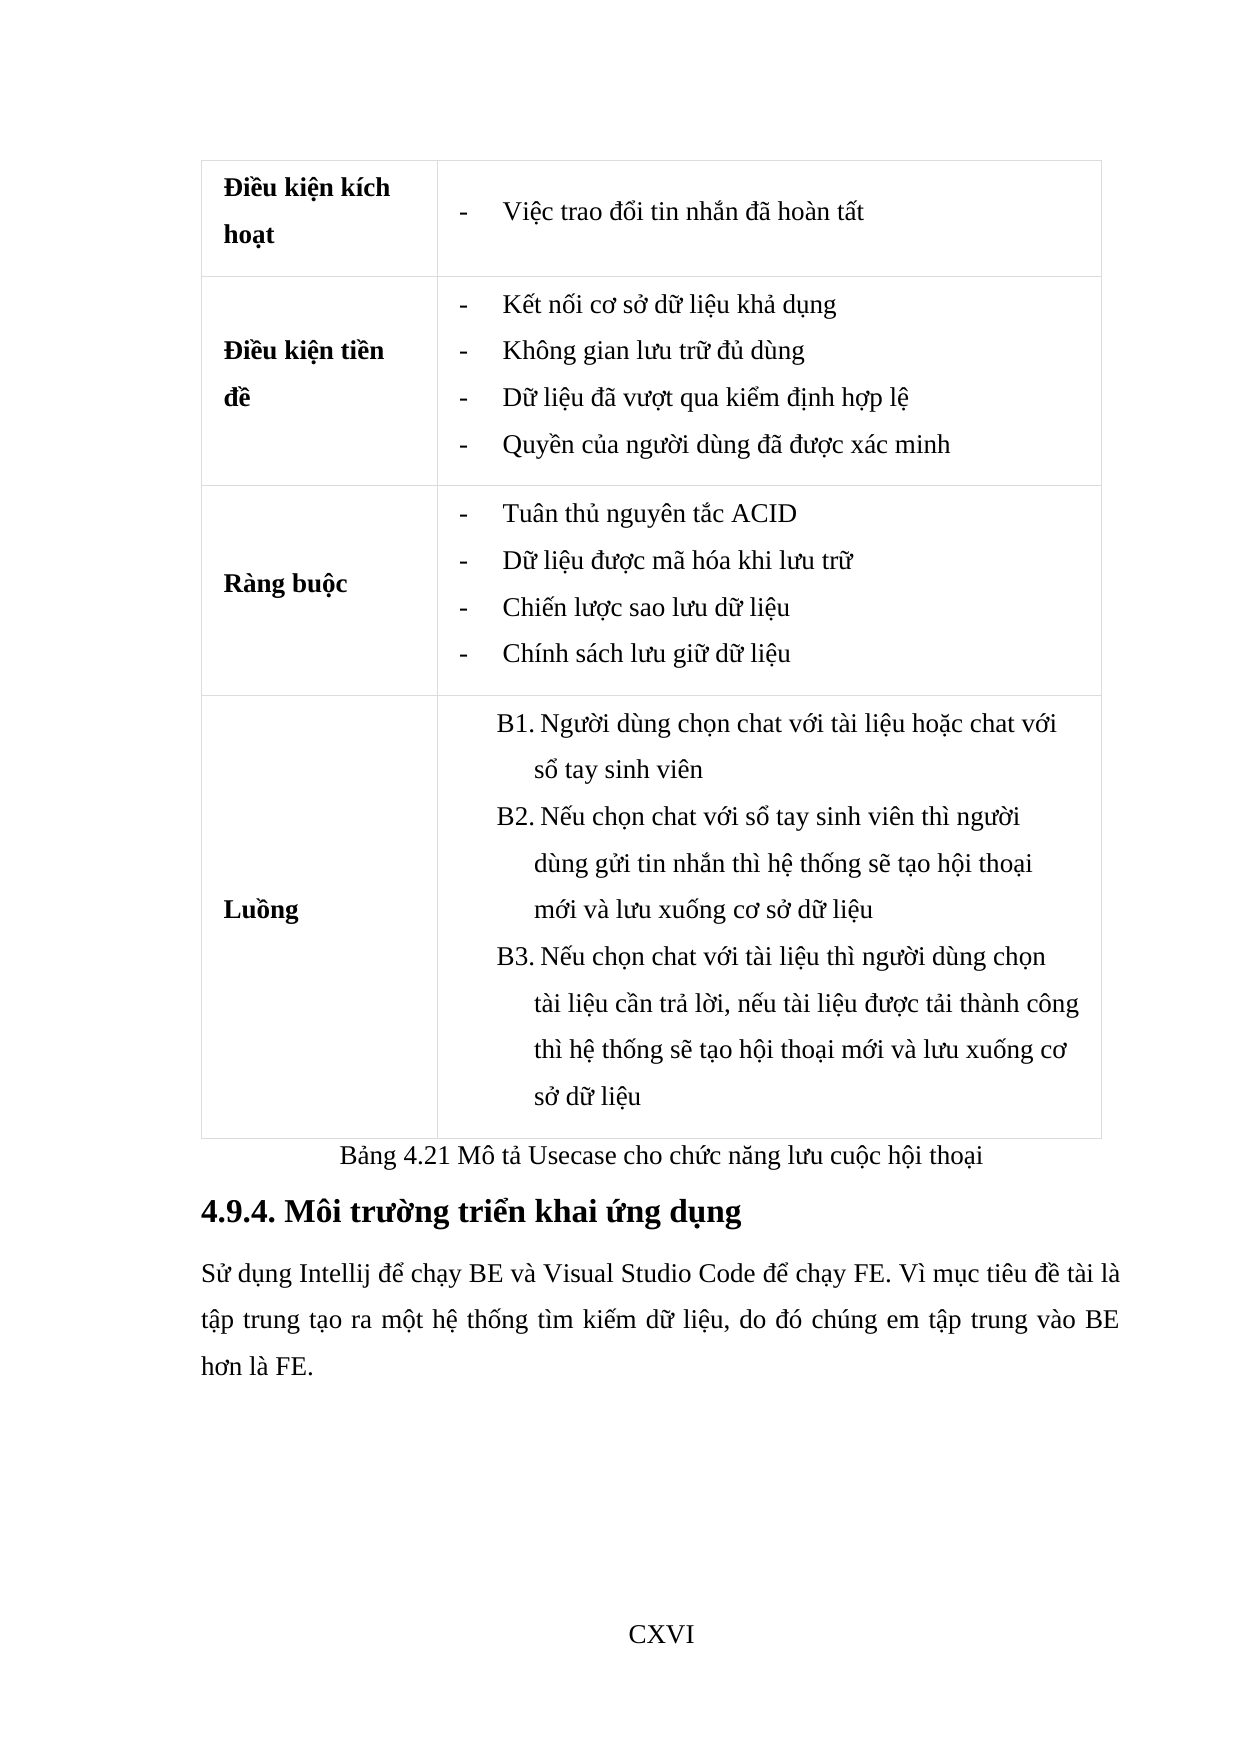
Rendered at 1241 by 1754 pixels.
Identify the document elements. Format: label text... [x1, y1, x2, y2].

table_cell Người dùng chọn chat với tài liệu hoặc chat với sổ tay sinh viên Nếu chọn chat với sổ tay sinh viên thì người dùng gửi tin nhắn thì hệ thống sẽ tạo hội thoại mới và lưu xuống cơ sở dữ liệu Nếu chọn chat với tài liệu thì người dùng chọn tài liệu cần trả lời, nếu tài liệu được tải thành công thì hệ thống sẽ tạo hội thoại mới và lưu xuống cơ sở dữ liệu [438, 696, 1101, 1138]
table_cell Tuân thủ nguyên tắc ACID Dữ liệu được mã hóa khi lưu trữ Chiến lược sao lưu dữ liệu Chính sách lưu giữ dữ liệu [438, 486, 1101, 695]
table_cell Điều kiện kích hoạt [202, 161, 437, 276]
text Sử dụng Intellij để chạy BE và Visual Studio Code để chạy FE. Vì mục tiêu đề tài là tập trung tạo ra một hệ thống tìm kiếm dữ liệu, do đó chúng em tập trung vào BE hơn là FE. [201, 1257, 1122, 1381]
table_cell Điều kiện tiền đề [202, 277, 437, 485]
table_cell Kết nối cơ sở dữ liệu khả dụng Không gian lưu trữ đủ dùng Dữ liệu đã vượt qua kiểm định hợp lệ Quyền của người dùng đã được xác minh [438, 277, 1101, 485]
table_cell Việc trao đổi tin nhắn đã hoàn tất [438, 161, 1101, 276]
table_cell Ràng buộc [202, 486, 437, 695]
subtitle Môi trường triển khai ứng dụng [201, 1191, 1122, 1229]
table_cell Luồng [202, 696, 437, 1138]
